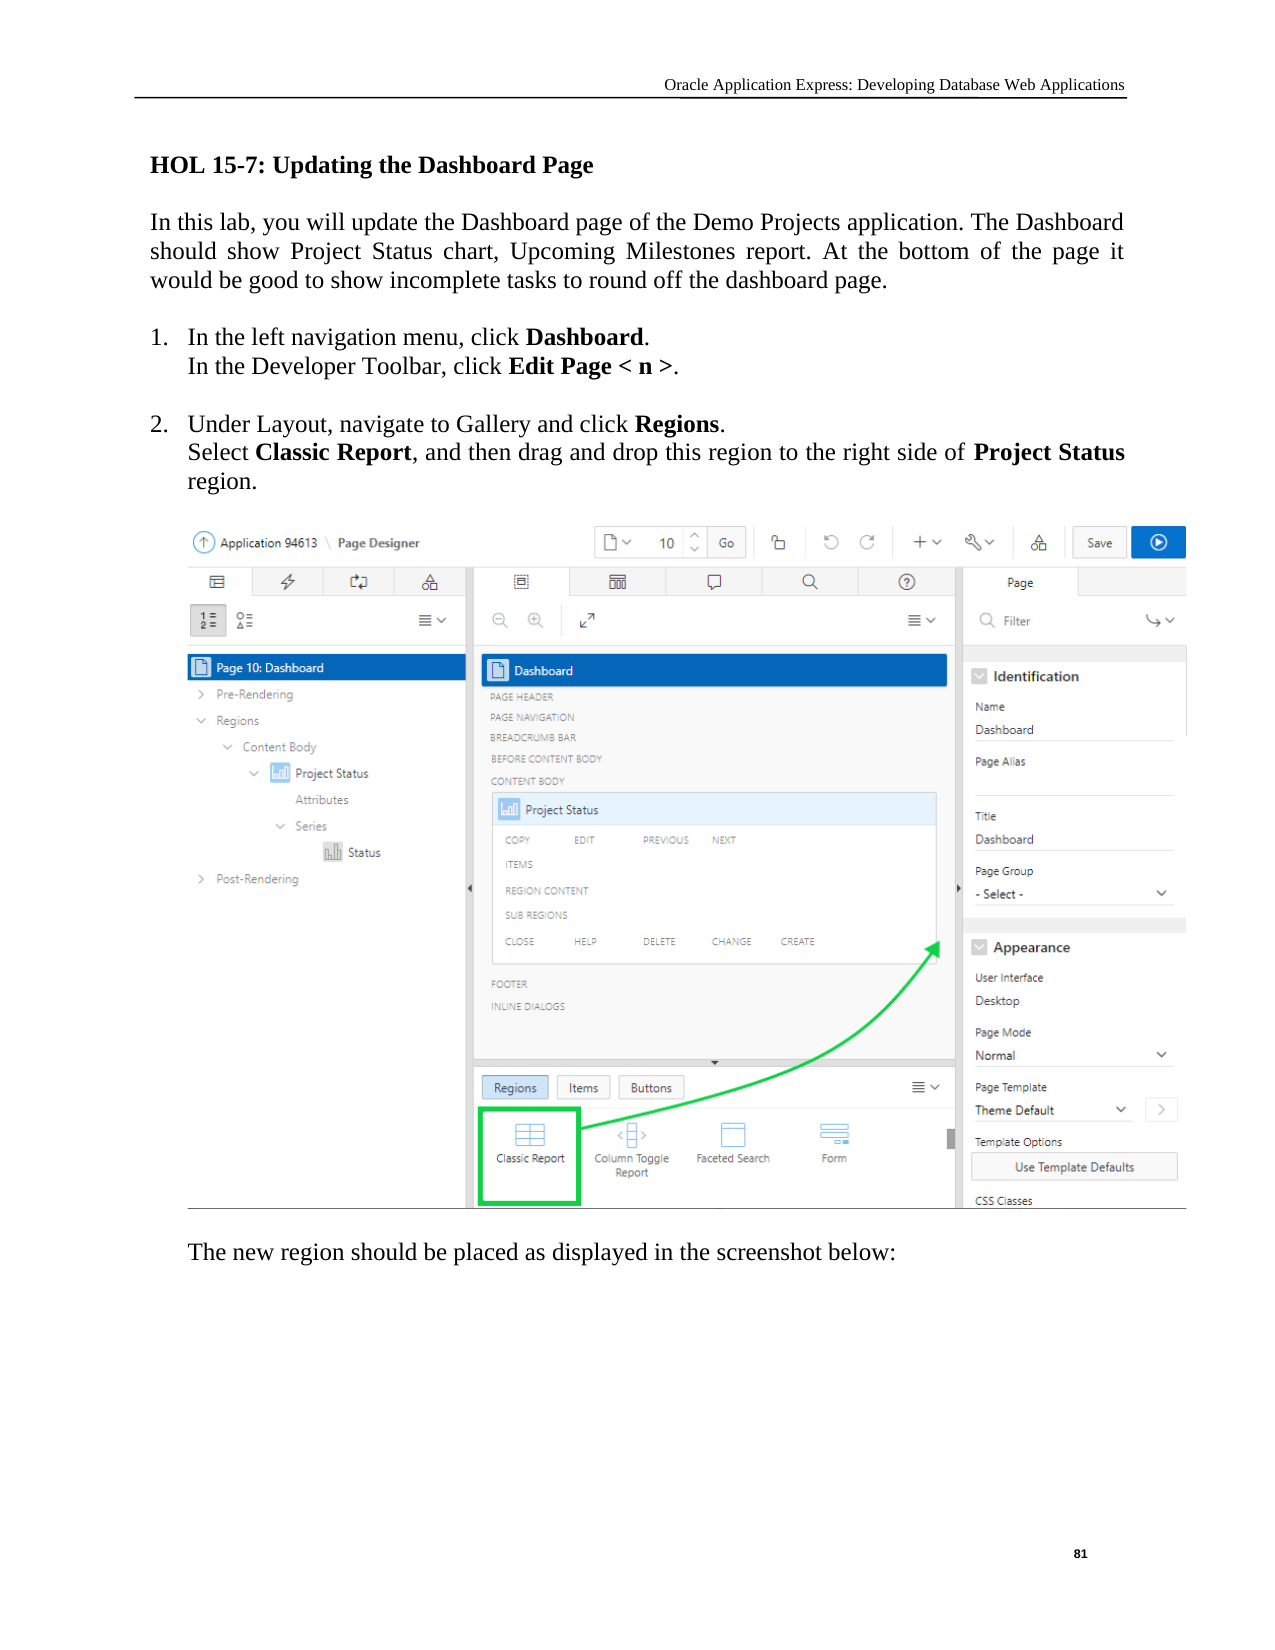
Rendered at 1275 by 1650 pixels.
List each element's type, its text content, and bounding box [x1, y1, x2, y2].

text The new region should be placed as displayed in the screenshot below: [187, 1209, 1125, 1266]
list In the left navigation menu, click Dashboard. In the Developer Toolbar, click Edit Page < n >. [150, 322, 1125, 409]
picture [187, 523, 1187, 1209]
list Under Layout, navigate to Gallery and click Regions. Select Classic Report, and then drag and drop this region to the right side of Project Status region. [150, 409, 1125, 524]
text In this lab, you will update the Dashboard page of the Demo Projects application. The Dashboard should show Project Status chart, Upcoming Milestones report. At the bottom of the page it would be good to show incomplete tasks to round off the dashboard page. [150, 207, 1125, 294]
text HOL 15-7: Updating the Dashboard Page [150, 150, 1125, 207]
